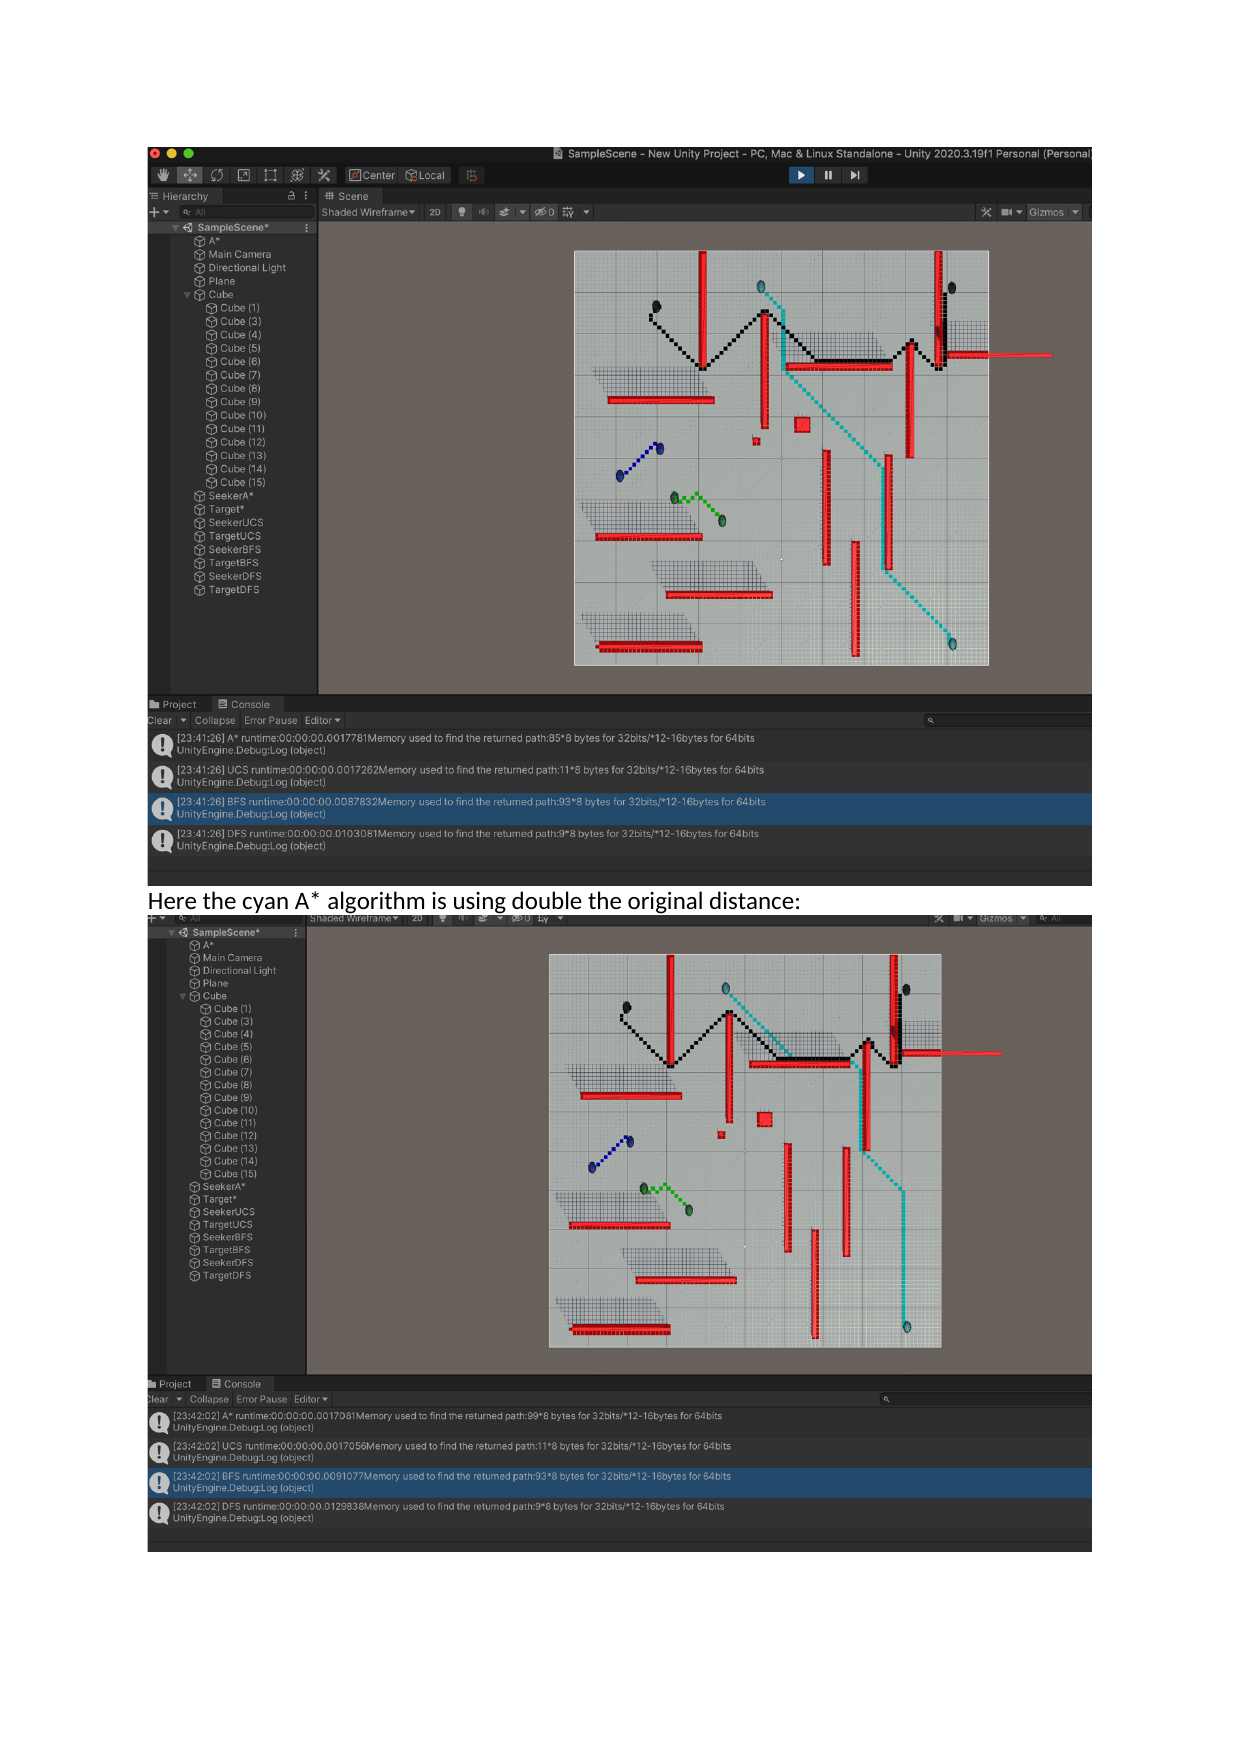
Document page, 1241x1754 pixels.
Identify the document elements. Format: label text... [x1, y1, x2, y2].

text Here the cyan A* algorithm is using double the original distance: [148, 885, 1093, 916]
picture [147, 147, 1092, 886]
picture [147, 915, 1092, 1552]
